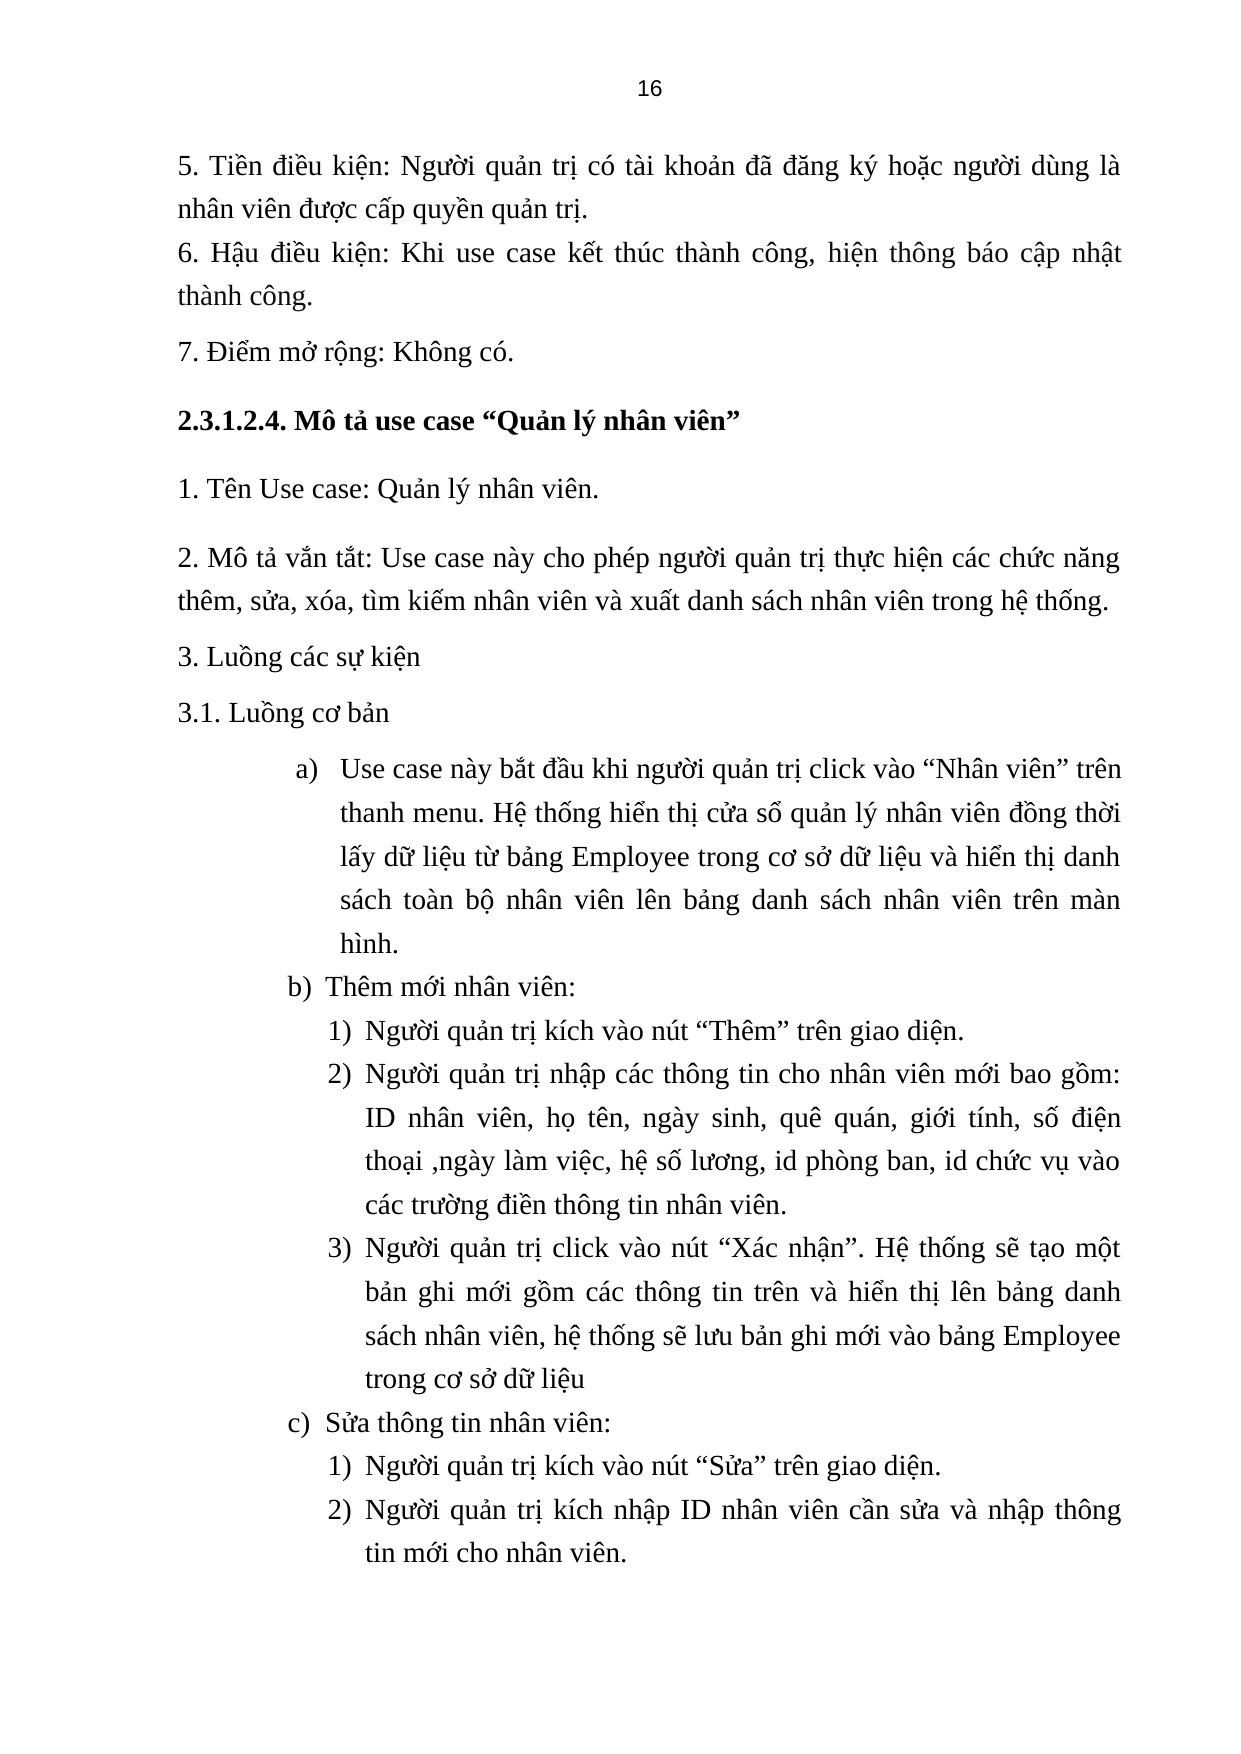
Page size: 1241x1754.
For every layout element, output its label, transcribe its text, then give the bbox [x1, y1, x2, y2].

list Sửa thông tin nhân viên: [287, 1405, 1122, 1438]
text 2.3.1.2.4. Mô tả use case “Quản lý nhân viên” [177, 403, 1122, 436]
list Use case này bắt đầu khi người quản trị click vào “Nhân viên” trên thanh menu. Hệ thống hiển thị cửa sổ quản lý nhân viên đồng thời lấy dữ liệu từ bảng Employee trong cơ sở dữ liệu và hiển thị danh sách toàn bộ nhân viên lên bảng danh sách nhân viên trên màn hình. [295, 752, 1122, 959]
text 5. Tiền điều kiện: Người quản trị có tài khoản đã đăng ký hoặc người dùng là nhân viên được cấp quyền quản trị. [177, 148, 1122, 225]
list Người quản trị nhập các thông tin cho nhân viên mới bao gồm: ID nhân viên, họ tên, ngày sinh, quê quán, giới tính, số điện thoại ,ngày làm việc, hệ số lương, id phòng ban, id chức vụ vào các trường điền thông tin nhân viên. [327, 1056, 1122, 1221]
text 3. Luồng các sự kiện [177, 639, 1122, 673]
list Người quản trị kích vào nút “Sửa” trên giao diện. [327, 1448, 1122, 1482]
list Người quản trị click vào nút “Xác nhận”. Hệ thống sẽ tạo một bản ghi mới gồm các thông tin trên và hiển thị lên bảng danh sách nhân viên, hệ thống sẽ lưu bản ghi mới vào bảng Employee trong cơ sở dữ liệu [327, 1231, 1122, 1395]
list Thêm mới nhân viên: [287, 969, 1122, 1003]
text 2. Mô tả vắn tắt: Use case này cho phép người quản trị thực hiện các chức năng thêm, sửa, xóa, tìm kiếm nhân viên và xuất danh sách nhân viên trong hệ thống. [177, 540, 1122, 617]
text 7. Điểm mở rộng: Không có. [177, 334, 1122, 368]
list Người quản trị kích nhập ID nhân viên cần sửa và nhập thông tin mới cho nhân viên. [327, 1492, 1122, 1569]
text 1. Tên Use case: Quản lý nhân viên. [177, 471, 1122, 505]
list Người quản trị kích vào nút “Thêm” trên giao diện. [327, 1013, 1122, 1046]
text 6. Hậu điều kiện: Khi use case kết thúc thành công, hiện thông báo cập nhật thành công. [177, 235, 1122, 312]
text 3.1. Luồng cơ bản [177, 696, 1122, 729]
